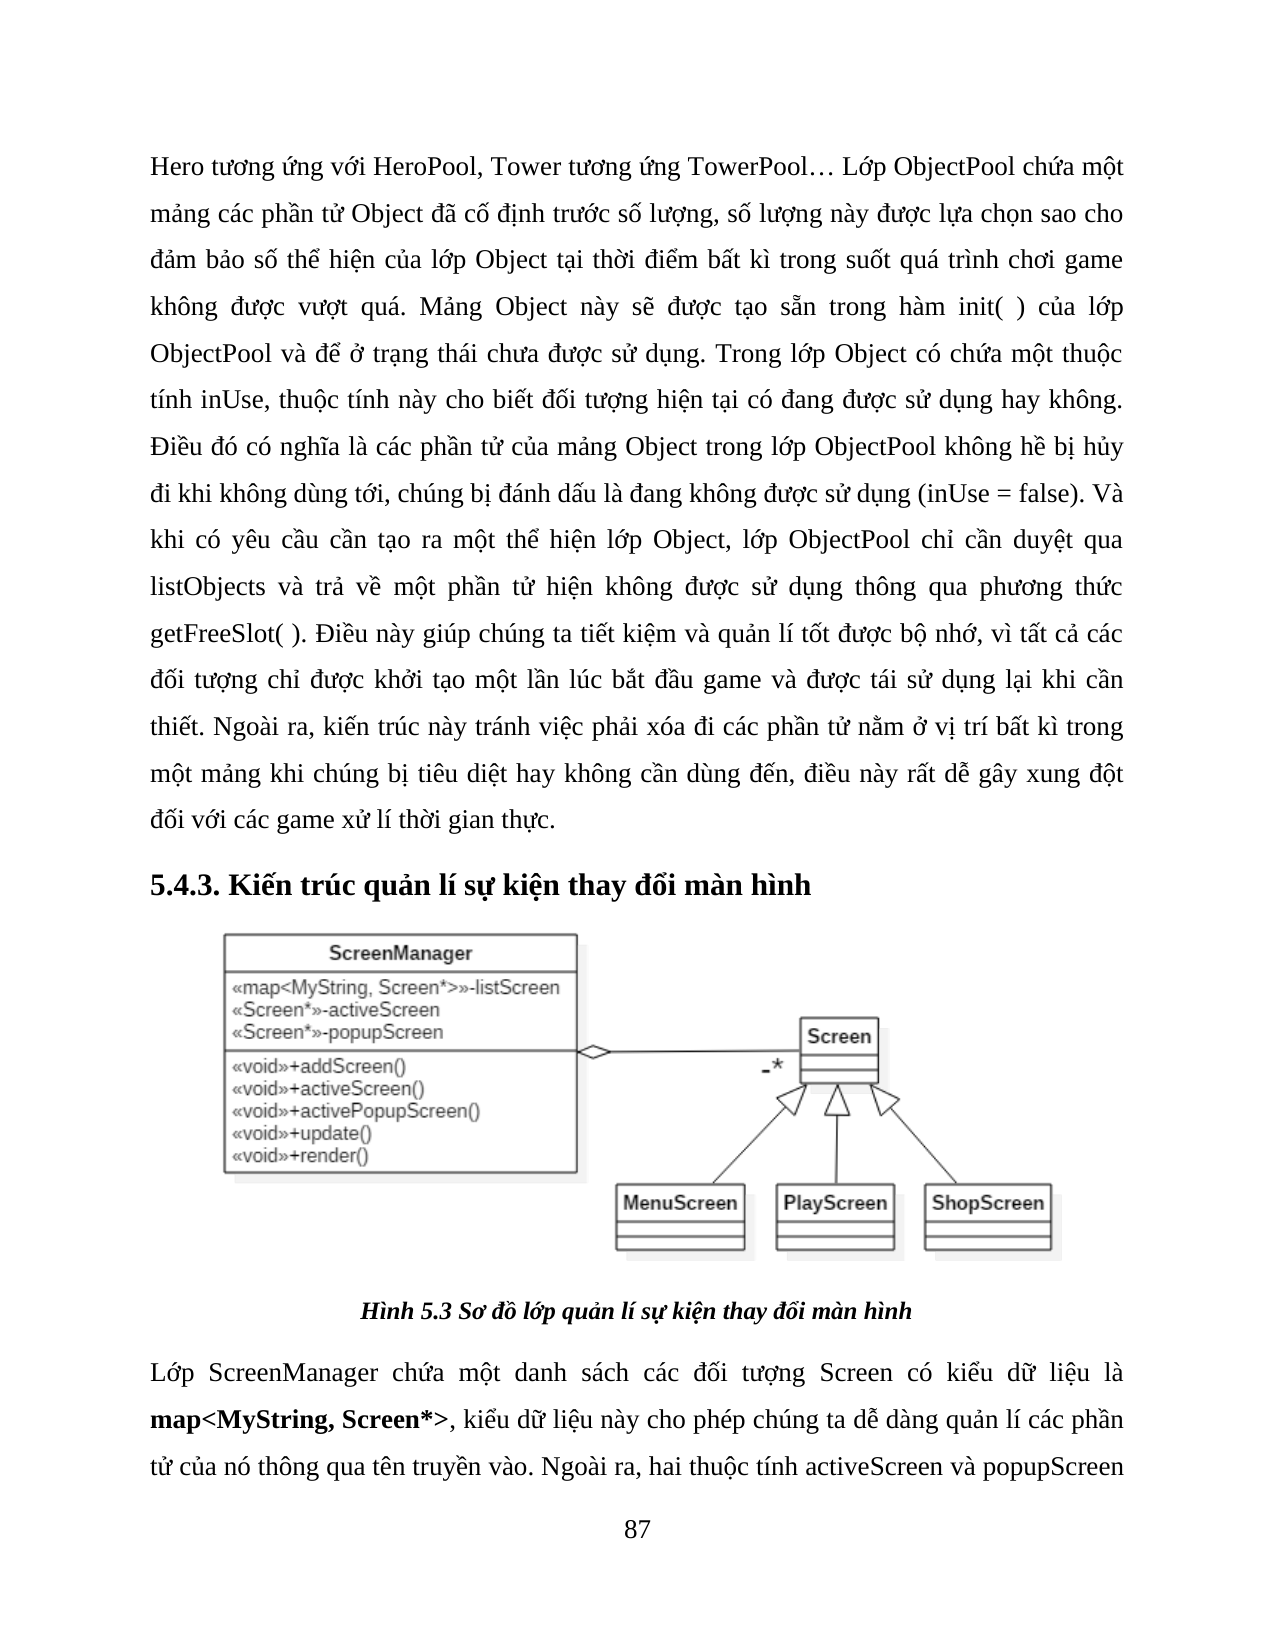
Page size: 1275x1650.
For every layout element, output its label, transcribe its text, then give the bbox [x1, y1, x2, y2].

text Hình 5.3 Sơ đồ lớp quản lí sự kiện thay đổi màn hình [150, 1296, 1125, 1325]
picture [210, 920, 1065, 1265]
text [150, 1356, 1125, 1481]
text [150, 150, 1125, 834]
subtitle 5.4.3. Kiến trúc quản lí sự kiện thay đổi màn hình [150, 867, 1125, 903]
